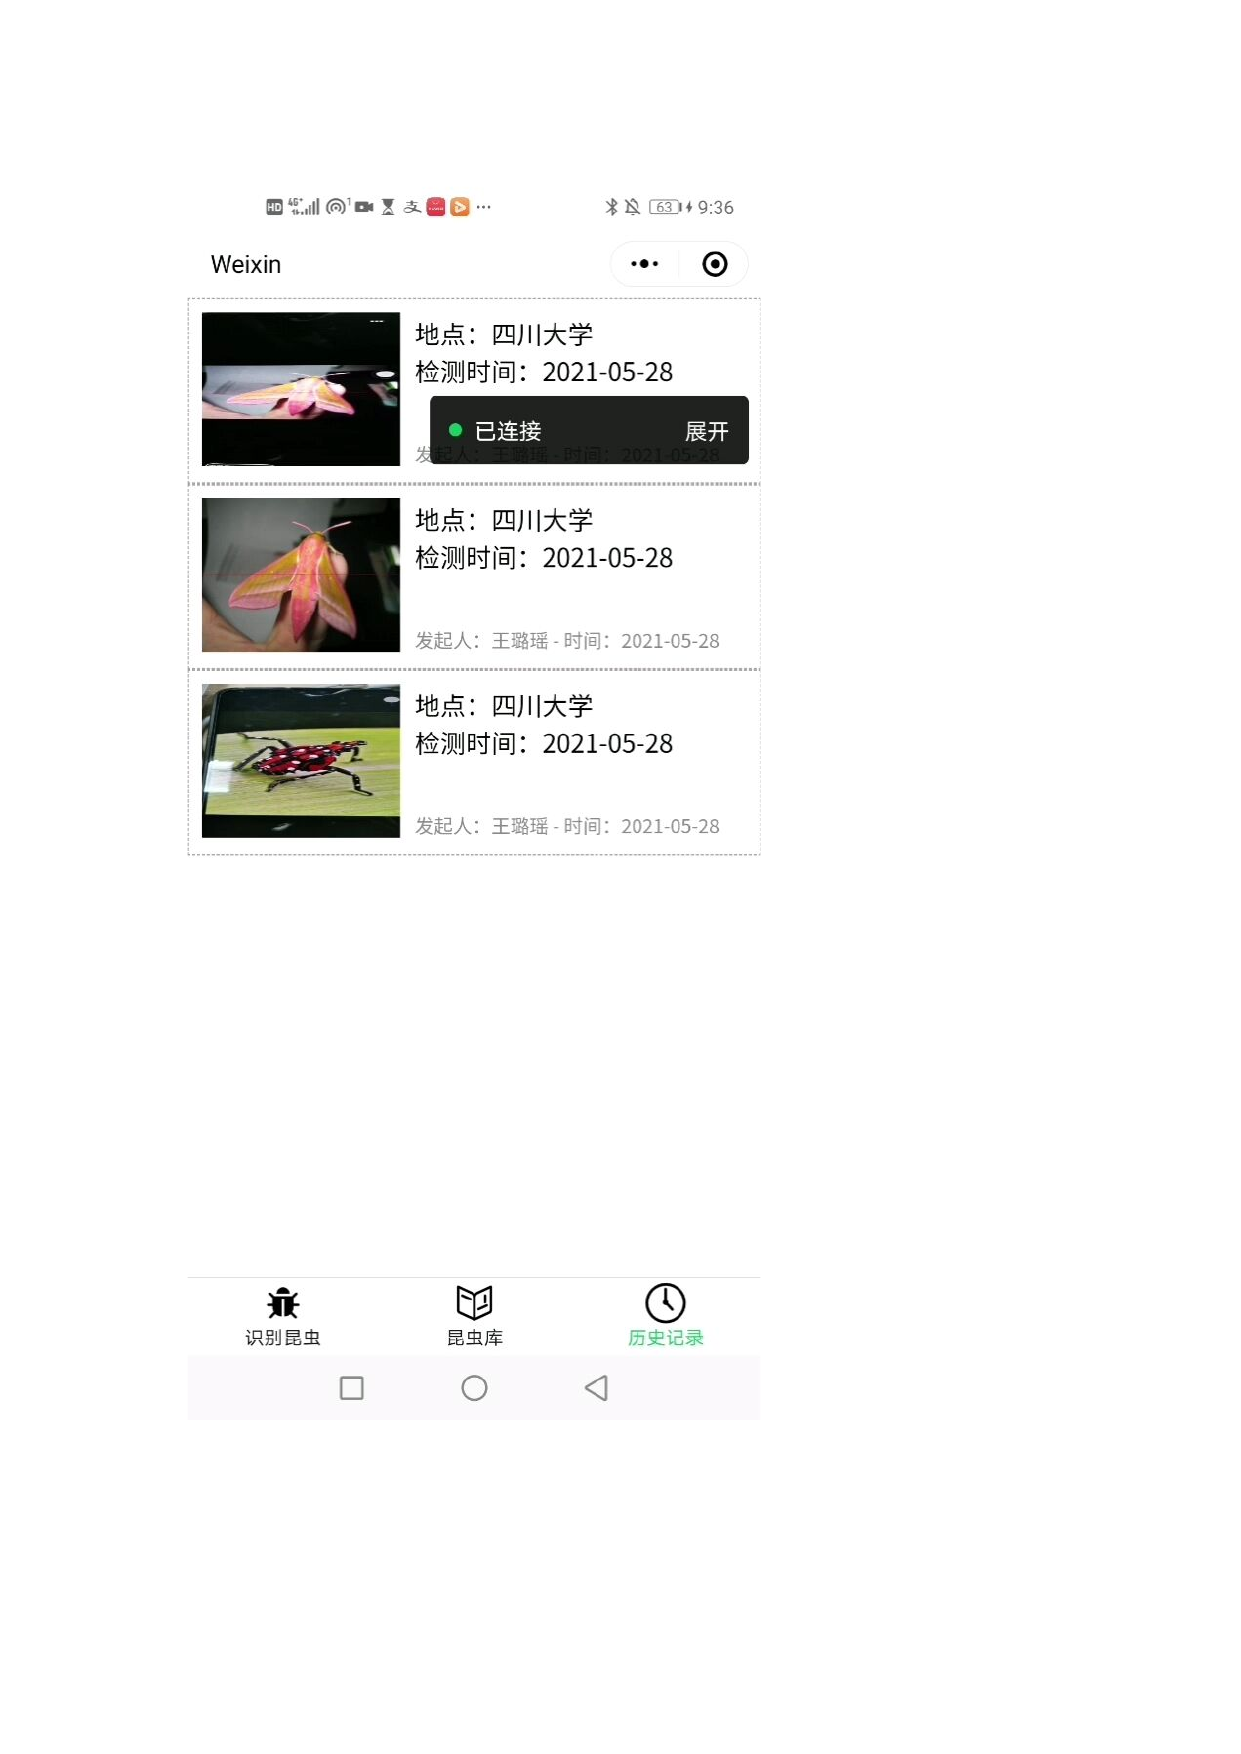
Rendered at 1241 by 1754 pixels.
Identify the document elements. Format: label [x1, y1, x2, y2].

picture [187, 172, 761, 1420]
